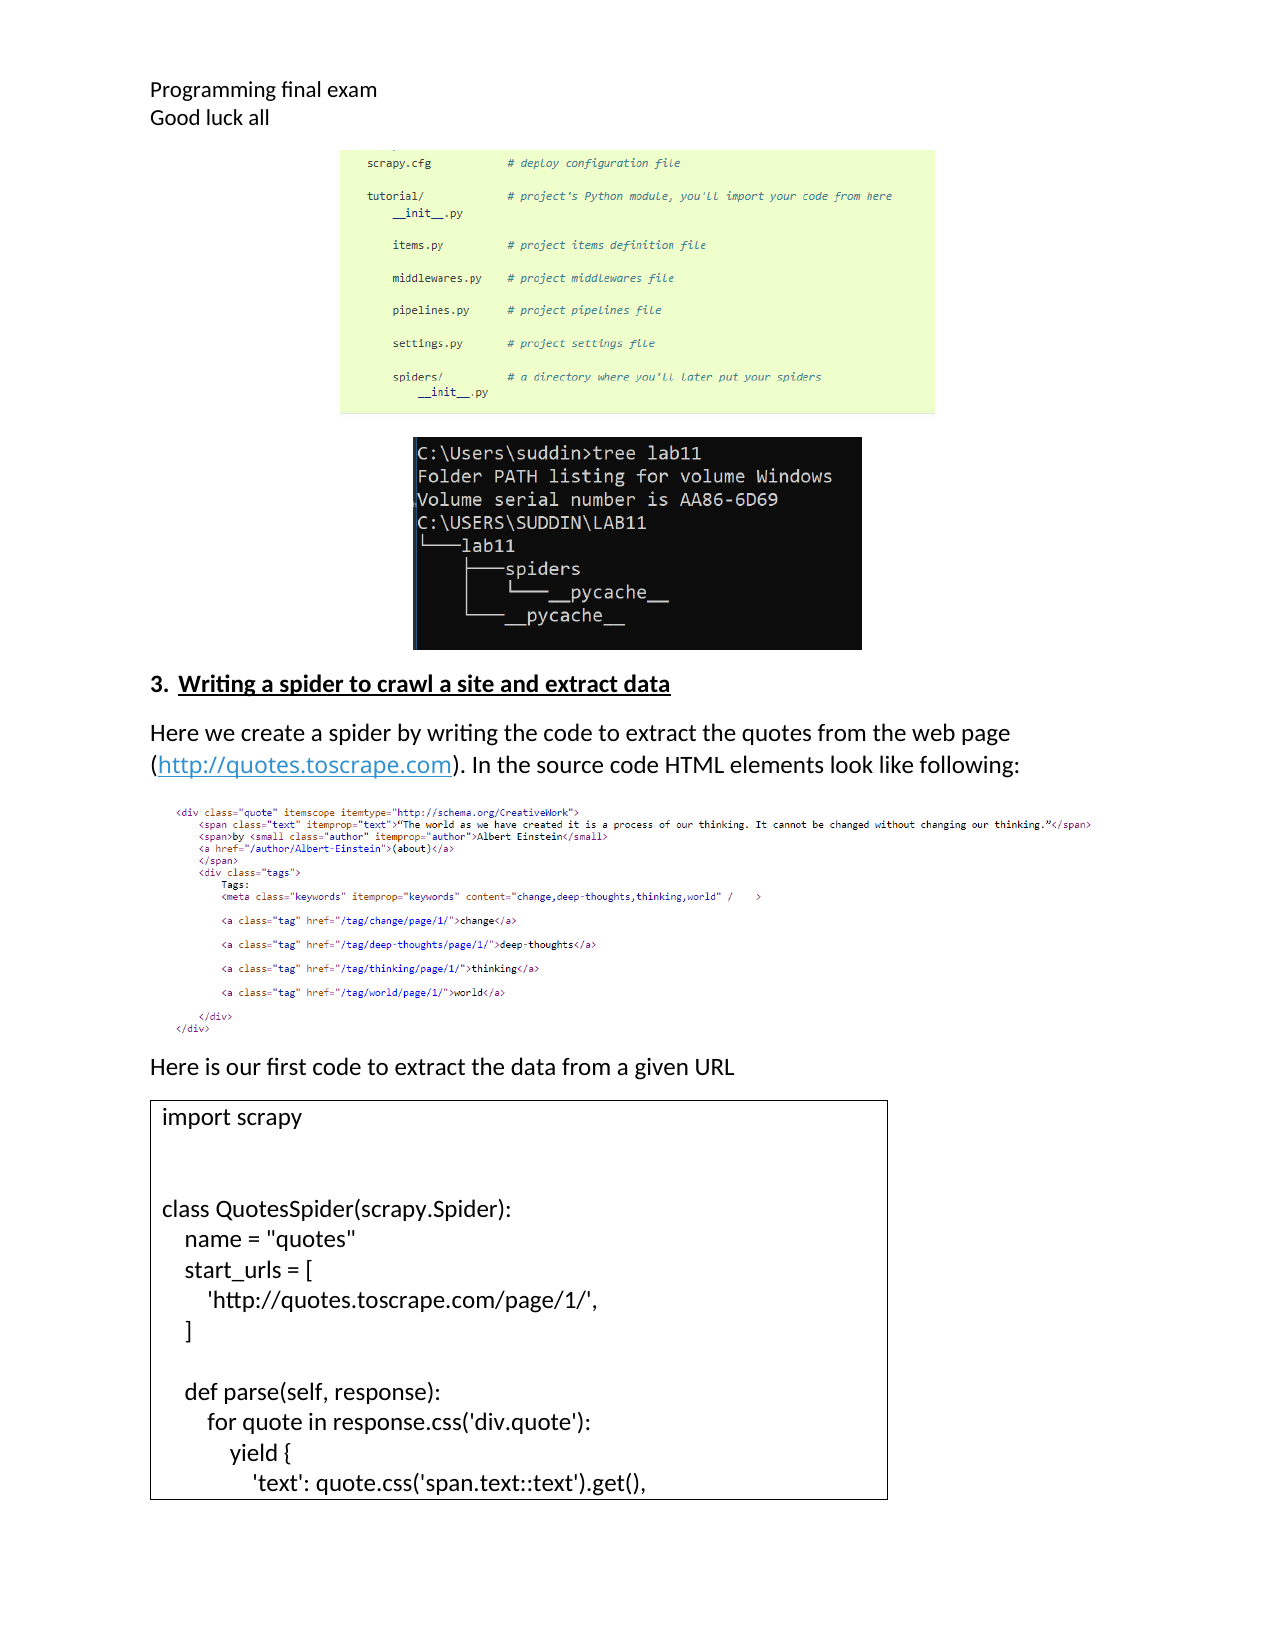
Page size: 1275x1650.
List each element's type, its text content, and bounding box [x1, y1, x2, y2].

picture [340, 150, 935, 419]
text Here is our first code to extract the data from a given URL [150, 1051, 1125, 1082]
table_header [151, 1101, 887, 1499]
list Writing a spider to crawl a site and extract data [150, 668, 1125, 698]
text Here we create a spider by writing the code to extract the quotes from the web page (http://quotes.toscrape.com). In the source code HTML elements look like following: [150, 717, 1125, 781]
picture [150, 799, 1092, 1033]
picture [413, 437, 862, 650]
